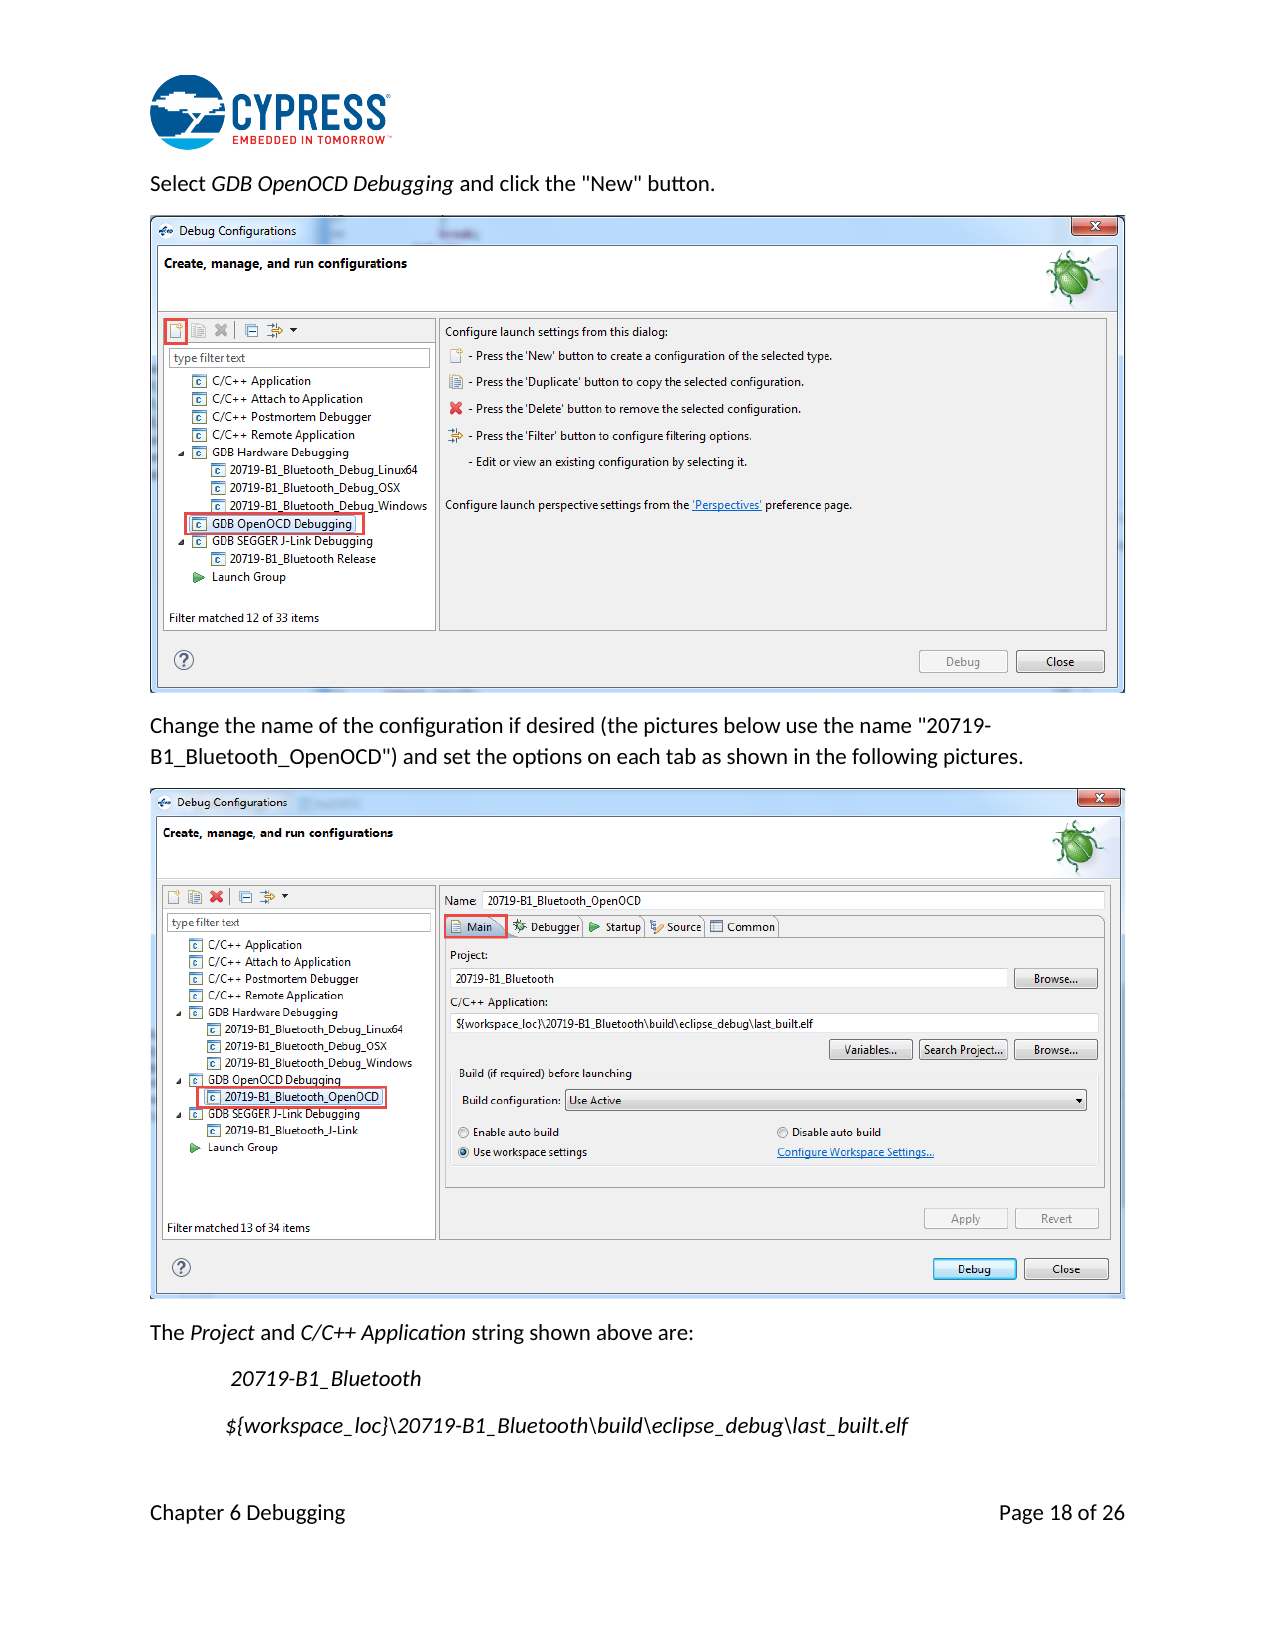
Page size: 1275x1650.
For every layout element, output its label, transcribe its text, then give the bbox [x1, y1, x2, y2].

text Change the name of the configuration if desired (the pictures below use the name "20719-B1_Bluetooth_OpenOCD") and set the options on each tab as shown in the following pictures. [150, 712, 1125, 770]
picture [150, 75, 392, 150]
text Select GDB OpenOCD Debugging and click the "New" button. [150, 169, 1125, 197]
picture [150, 215, 1125, 693]
text The Project and C/C++ Application string shown above are: [150, 1318, 1125, 1346]
text ${workspace_loc}\20719-B1_Bluetooth\build\eclipse_debug\last_built.elf [225, 1411, 1125, 1439]
picture [150, 788, 1125, 1299]
text 20719-B1_Bluetooth [225, 1364, 1125, 1392]
